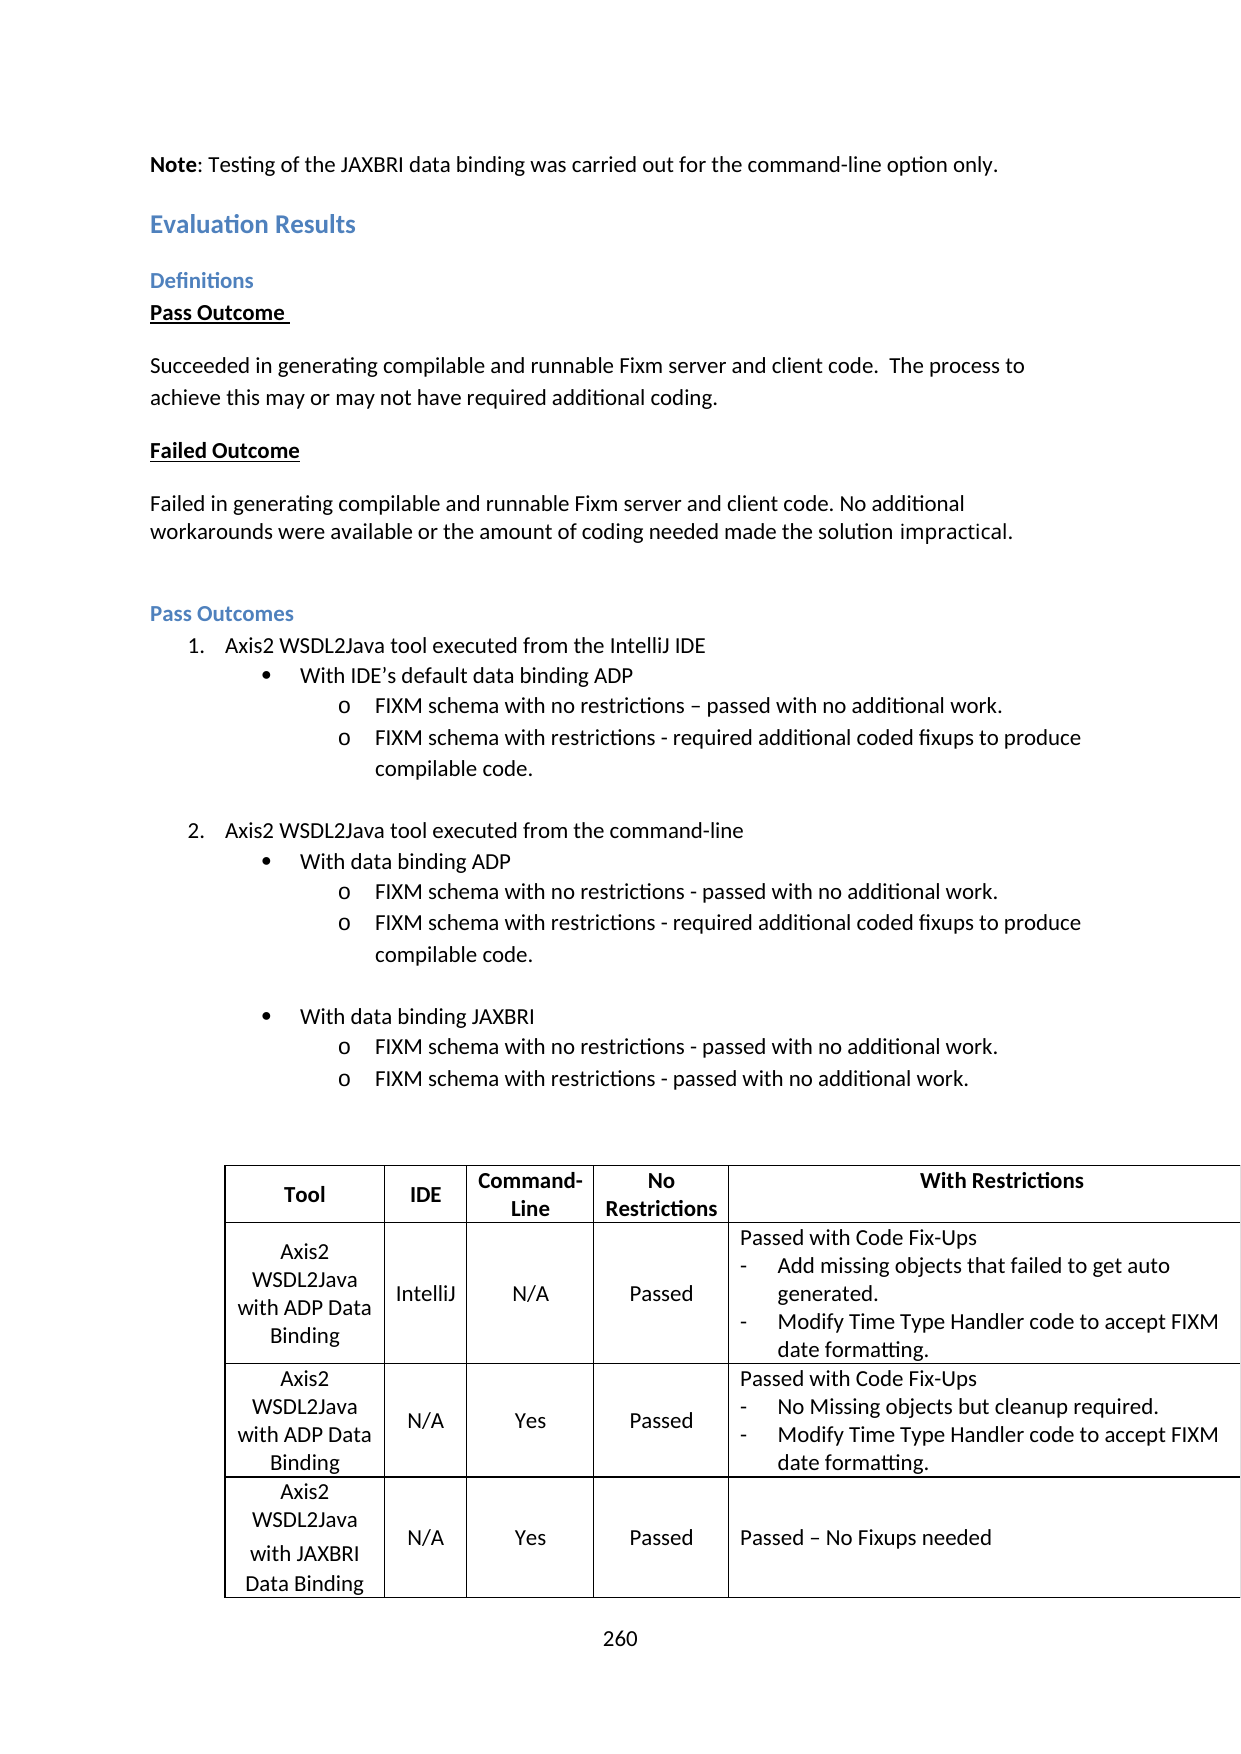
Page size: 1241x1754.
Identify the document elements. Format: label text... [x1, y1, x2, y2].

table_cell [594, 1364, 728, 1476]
list FIXM schema with restrictions - required additional coded fixups to produce compilable code. [337, 908, 1090, 968]
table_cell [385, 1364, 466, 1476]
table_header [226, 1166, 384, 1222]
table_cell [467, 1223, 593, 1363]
list Axis2 WSDL2Java tool executed from the command-line [187, 817, 1090, 845]
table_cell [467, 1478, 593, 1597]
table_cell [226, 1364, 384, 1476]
list With IDE’s default data binding ADP [262, 661, 1090, 689]
subtitle Evaluation Results [150, 207, 1090, 240]
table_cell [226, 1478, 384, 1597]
text Note: Testing of the JAXBRI data binding was carried out for the command-line option only. [150, 150, 1090, 178]
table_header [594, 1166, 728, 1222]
list FIXM schema with no restrictions - passed with no additional work. [337, 877, 1090, 906]
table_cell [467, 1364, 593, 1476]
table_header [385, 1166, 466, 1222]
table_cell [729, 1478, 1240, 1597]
text Failed Outcome [150, 436, 1090, 464]
list FIXM schema with no restrictions – passed with no additional work. [337, 691, 1090, 721]
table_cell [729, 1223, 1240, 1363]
subtitle Pass Outcomes [150, 599, 1090, 627]
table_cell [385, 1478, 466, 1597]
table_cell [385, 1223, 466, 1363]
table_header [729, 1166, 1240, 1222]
text Pass Outcome [150, 298, 1090, 326]
list With data binding JAXBRI [262, 1002, 1090, 1030]
text Failed in generating compilable and runnable Fixm server and client code. No additional workarounds were available or the amount of coding needed made the solution impractical. [150, 489, 1090, 546]
list With data binding ADP [262, 847, 1090, 875]
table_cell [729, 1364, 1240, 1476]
list FIXM schema with restrictions - passed with no additional work. [337, 1064, 1090, 1093]
subtitle Definitions [150, 266, 1090, 294]
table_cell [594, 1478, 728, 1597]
text Succeeded in generating compilable and runnable Fixm server and client code. The process to achieve this may or may not have required additional coding. [150, 351, 1090, 411]
list FIXM schema with no restrictions - passed with no additional work. [337, 1032, 1090, 1062]
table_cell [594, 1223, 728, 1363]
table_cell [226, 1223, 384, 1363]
list FIXM schema with restrictions - required additional coded fixups to produce compilable code. [337, 723, 1090, 782]
list Axis2 WSDL2Java tool executed from the IntelliJ IDE [187, 631, 1090, 659]
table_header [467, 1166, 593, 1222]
